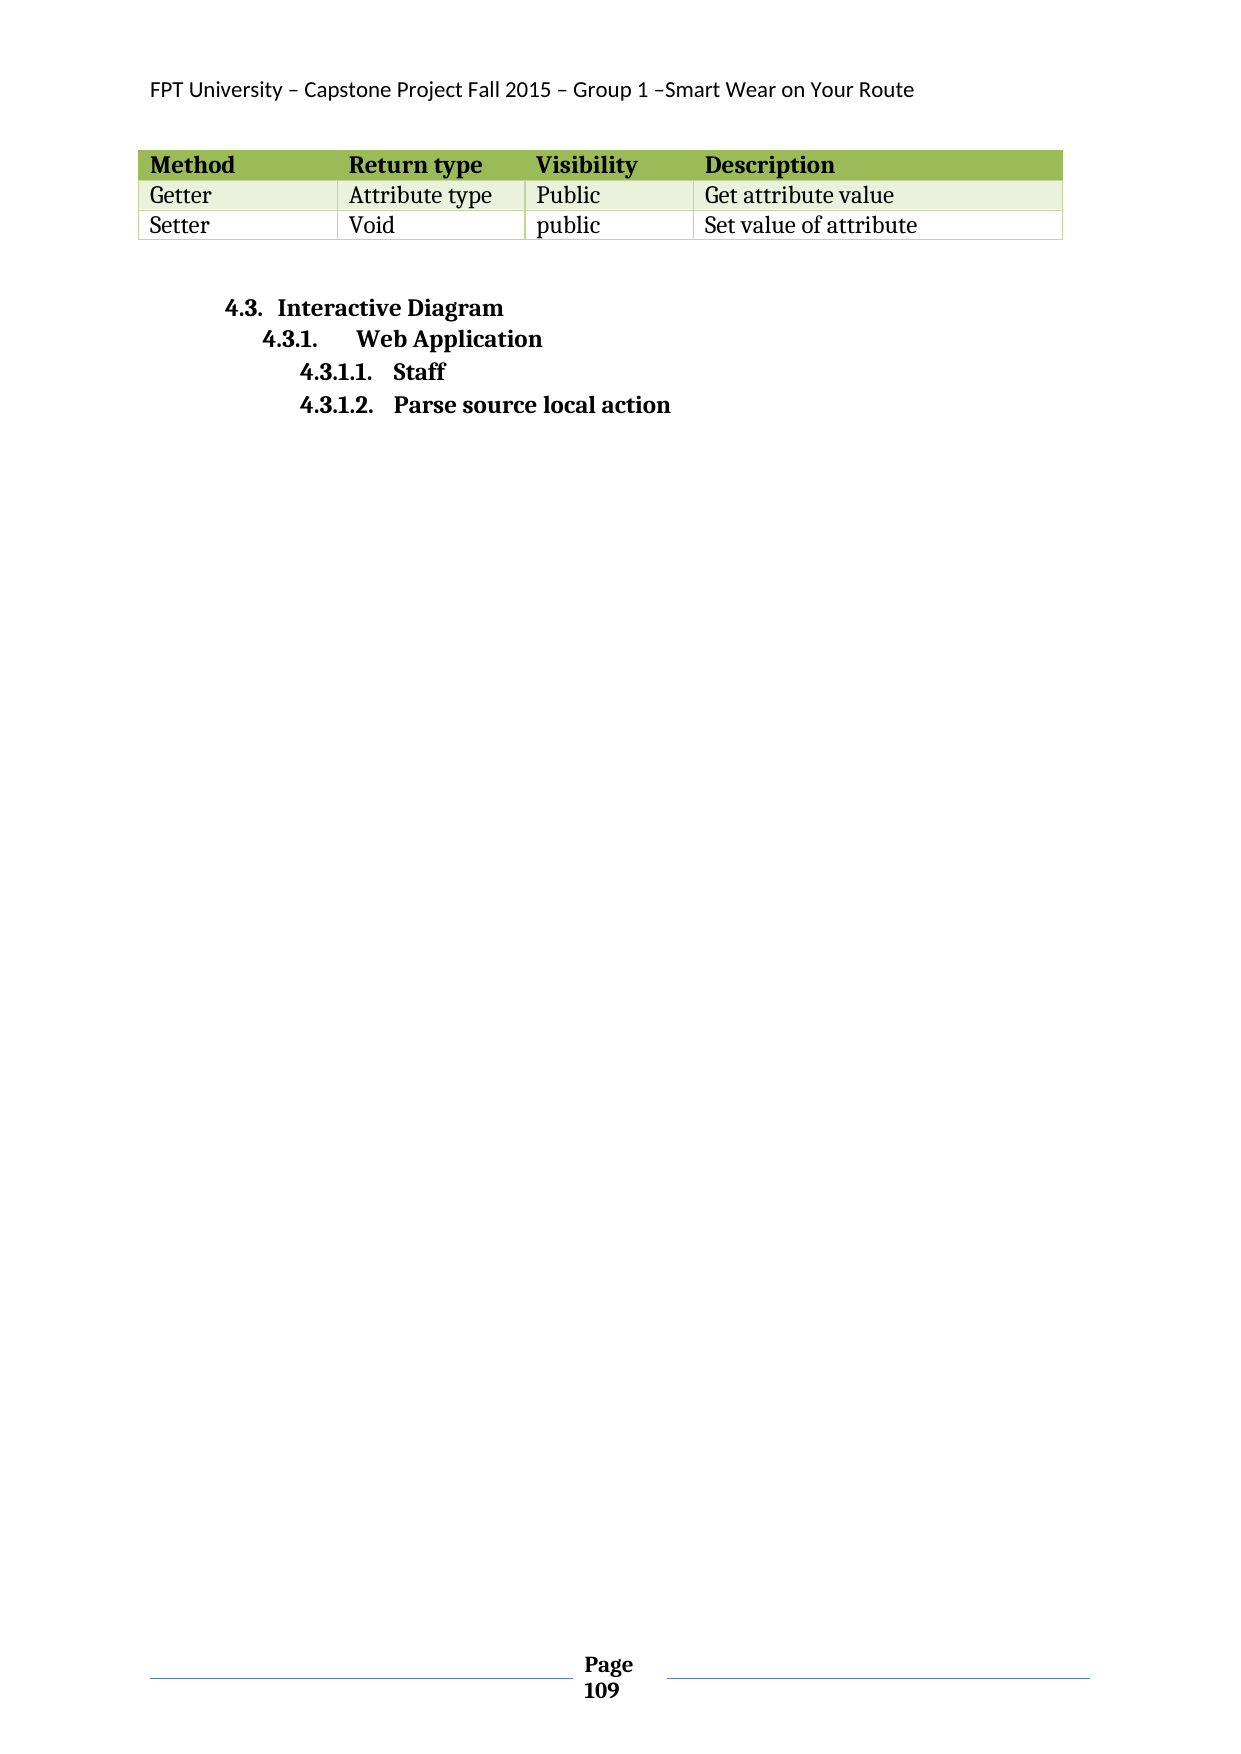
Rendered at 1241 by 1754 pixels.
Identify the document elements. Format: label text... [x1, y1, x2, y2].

table_cell Getter [139, 181, 337, 209]
table_cell Attribute type [338, 181, 524, 209]
subtitle Web Application [262, 324, 1090, 353]
subtitle Parse source local action [300, 391, 1090, 419]
table_cell Public [526, 181, 693, 209]
table_header Return type [338, 151, 524, 180]
table_cell Set value of attribute [694, 211, 1062, 239]
table_header Description [694, 151, 1062, 180]
table_header Method [139, 151, 337, 180]
table_cell Void [338, 211, 524, 239]
table_cell public [526, 211, 693, 239]
table_cell Setter [139, 211, 337, 239]
subtitle Staff [300, 357, 1090, 386]
subtitle Interactive Diagram [225, 293, 1090, 322]
table_header Visibility [526, 151, 693, 180]
table_cell Get attribute value [694, 181, 1062, 209]
